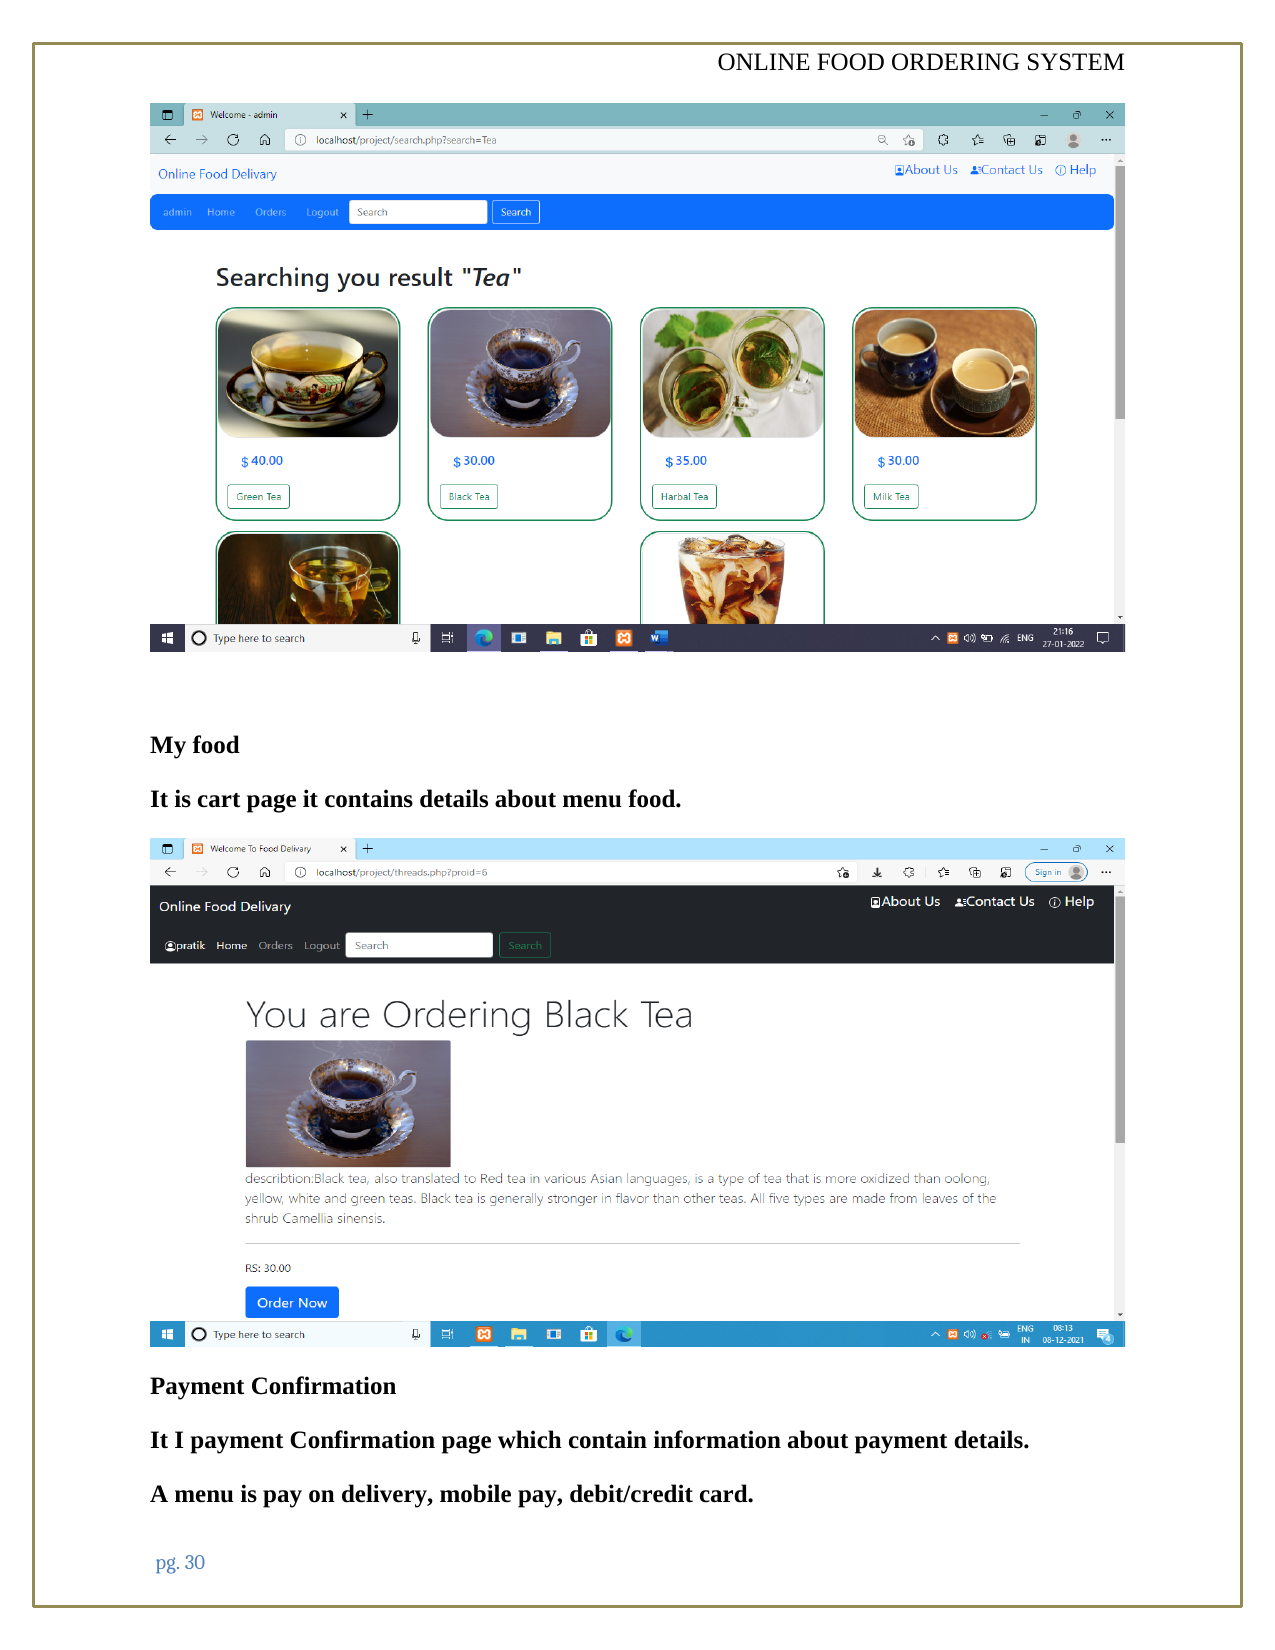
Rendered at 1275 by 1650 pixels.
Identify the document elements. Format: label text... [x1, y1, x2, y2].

text It I payment Confirmation page which contain information about payment details. [150, 1425, 1125, 1454]
text A menu is pay on delivery, mobile pay, debit/credit card. [150, 1479, 1125, 1508]
text It is cart page it contains details about menu food. [150, 784, 1125, 813]
picture [150, 838, 1125, 1347]
text My food [150, 731, 1125, 759]
text Payment Confirmation [150, 1371, 1125, 1400]
picture [150, 103, 1125, 652]
